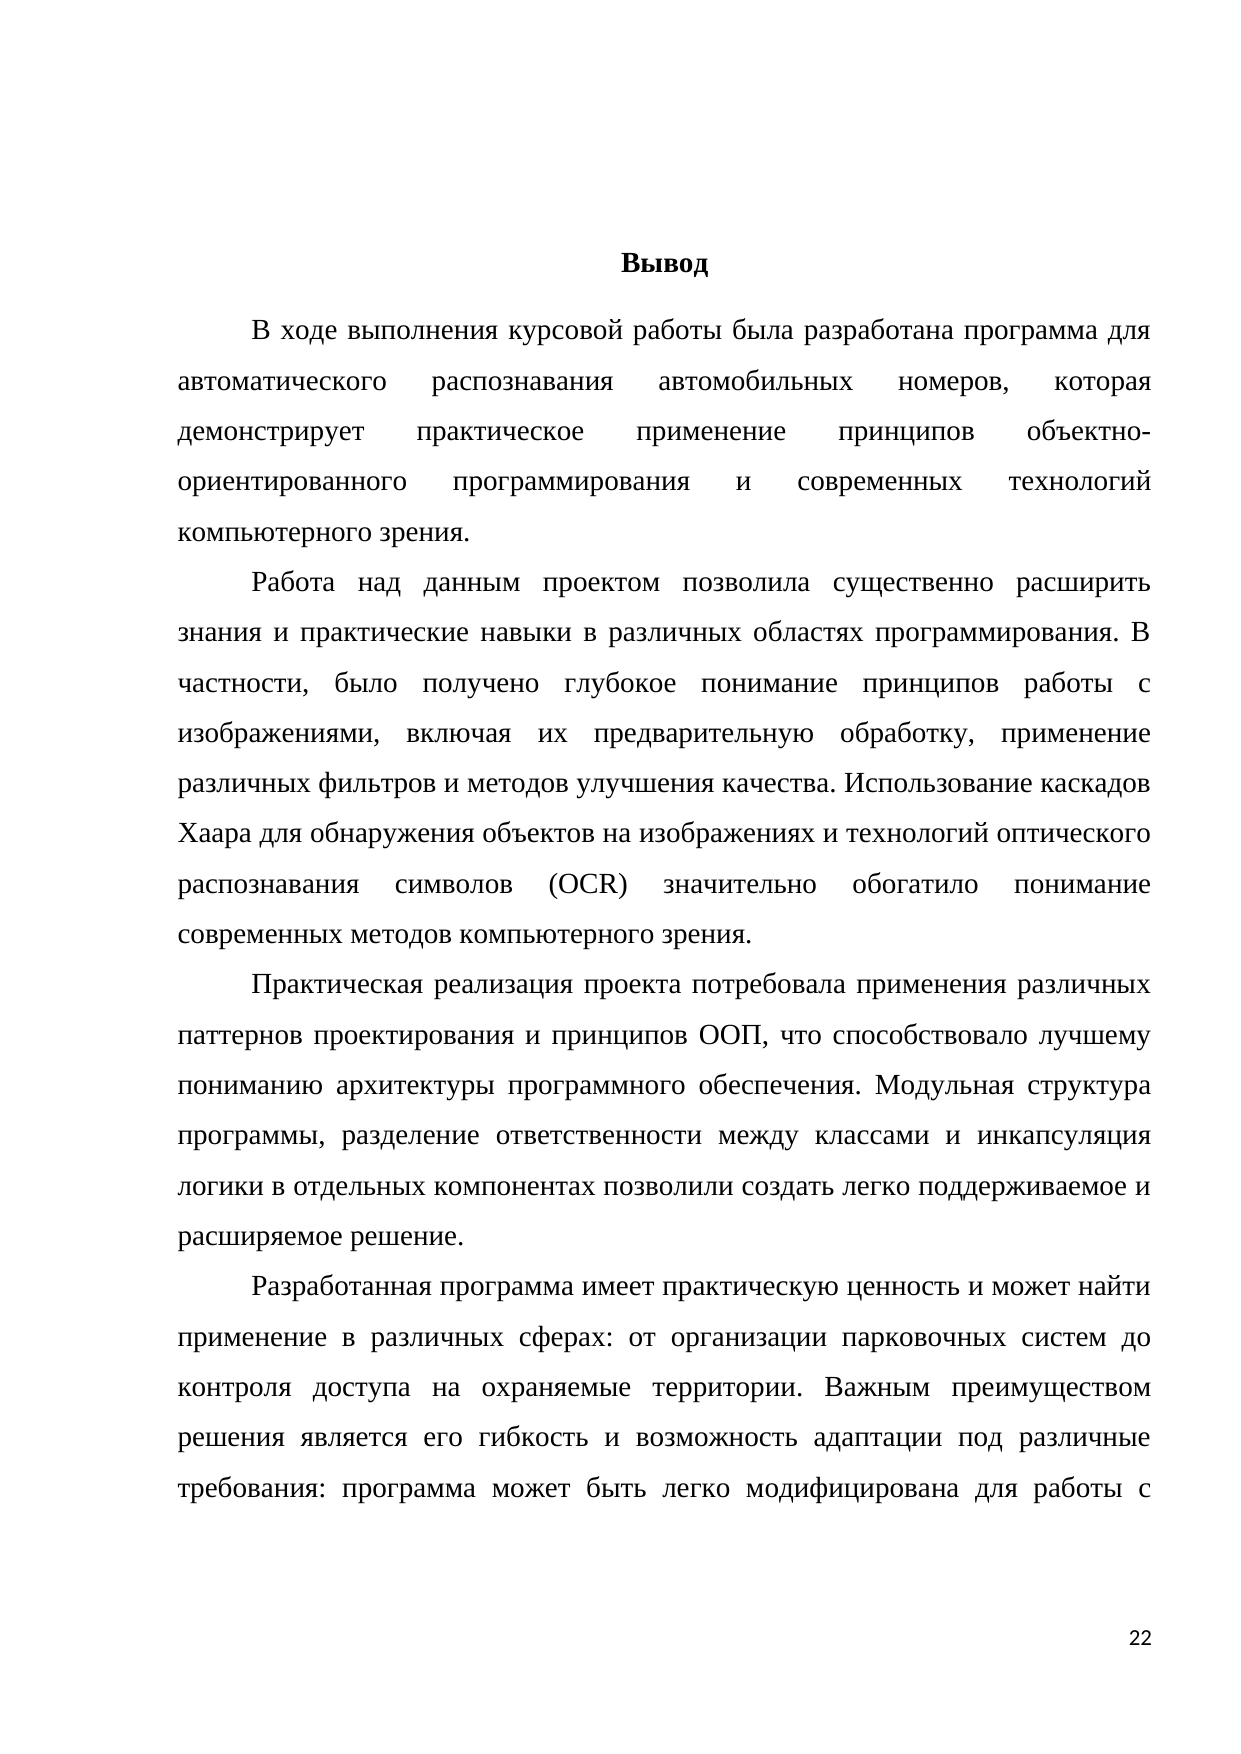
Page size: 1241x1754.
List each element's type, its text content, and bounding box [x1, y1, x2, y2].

text Практическая реализация проекта потребовала применения различных паттернов проектирования и принципов ООП, что способствовало лучшему пониманию архитектуры программного обеспечения. Модульная структура программы, разделение ответственности между классами и инкапсуляция логики в отдельных компонентах позволили создать легко поддерживаемое и расширяемое решение. [177, 967, 1152, 1252]
text Работа над данным проектом позволила существенно расширить знания и практические навыки в различных областях программирования. В частности, было получено глубокое понимание принципов работы с изображениями, включая их предварительную обработку, применение различных фильтров и методов улучшения качества. Использование каскадов Хаара для обнаружения объектов на изображениях и технологий оптического распознавания символов (OCR) значительно обогатило понимание современных методов компьютерного зрения. [177, 564, 1152, 950]
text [177, 1268, 1152, 1503]
text В ходе выполнения курсовой работы была разработана программа для автоматического распознавания автомобильных номеров, которая демонстрирует практическое применение принципов объектно-ориентированного программирования и современных технологий компьютерного зрения. [177, 312, 1152, 547]
subtitle Вывод [177, 245, 1152, 279]
